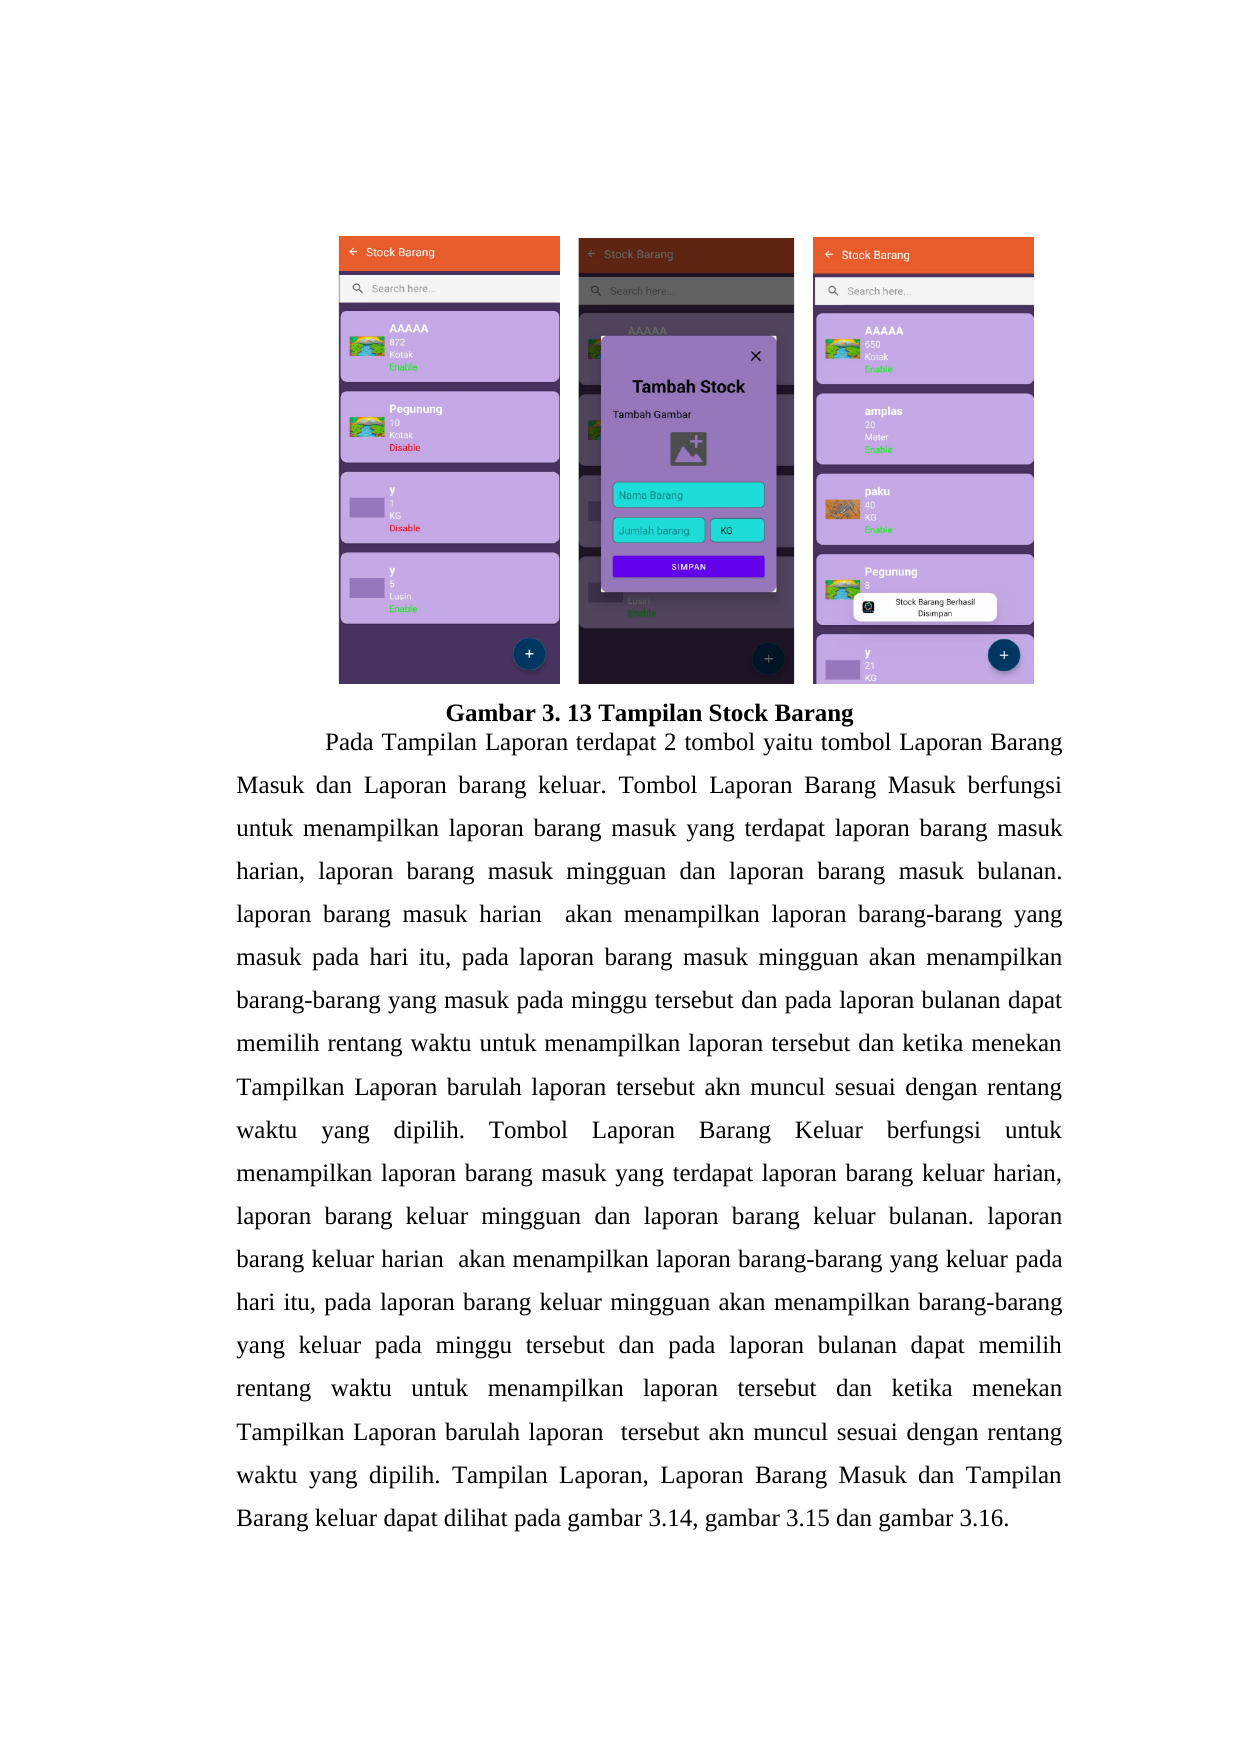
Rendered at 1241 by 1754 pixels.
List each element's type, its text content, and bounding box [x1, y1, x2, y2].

picture [578, 238, 795, 684]
text Pada Tampilan Laporan terdapat 2 tombol yaitu tombol Laporan Barang Masuk dan Laporan barang keluar. Tombol Laporan Barang Masuk berfungsi untuk menampilkan laporan barang masuk yang terdapat laporan barang masuk harian, laporan barang masuk mingguan dan laporan barang masuk bulanan. laporan barang masuk harian akan menampilkan laporan barang-barang yang masuk pada hari itu, pada laporan barang masuk mingguan akan menampilkan barang-barang yang masuk pada minggu tersebut dan pada laporan bulanan dapat memilih rentang waktu untuk menampilkan laporan tersebut dan ketika menekan Tampilkan Laporan barulah laporan tersebut akn muncul sesuai dengan rentang waktu yang dipilih. Tombol Laporan Barang Keluar berfungsi untuk menampilkan laporan barang masuk yang terdapat laporan barang keluar harian, laporan barang keluar mingguan dan laporan barang keluar bulanan. laporan barang keluar harian akan menampilkan laporan barang-barang yang keluar pada hari itu, pada laporan barang keluar mingguan akan menampilkan barang-barang yang keluar pada minggu tersebut dan pada laporan bulanan dapat memilih rentang waktu untuk menampilkan laporan tersebut dan ketika menekan Tampilkan Laporan barulah laporan tersebut akn muncul sesuai dengan rentang waktu yang dipilih. Tampilan Laporan, Laporan Barang Masuk dan Tampilan Barang keluar dapat dilihat pada gambar 3.14, gambar 3.15 dan gambar 3.16. [236, 727, 1063, 1532]
picture [338, 236, 560, 684]
text Gambar 3. 13 Tampilan Stock Barang [236, 698, 1063, 727]
picture [813, 237, 1034, 684]
